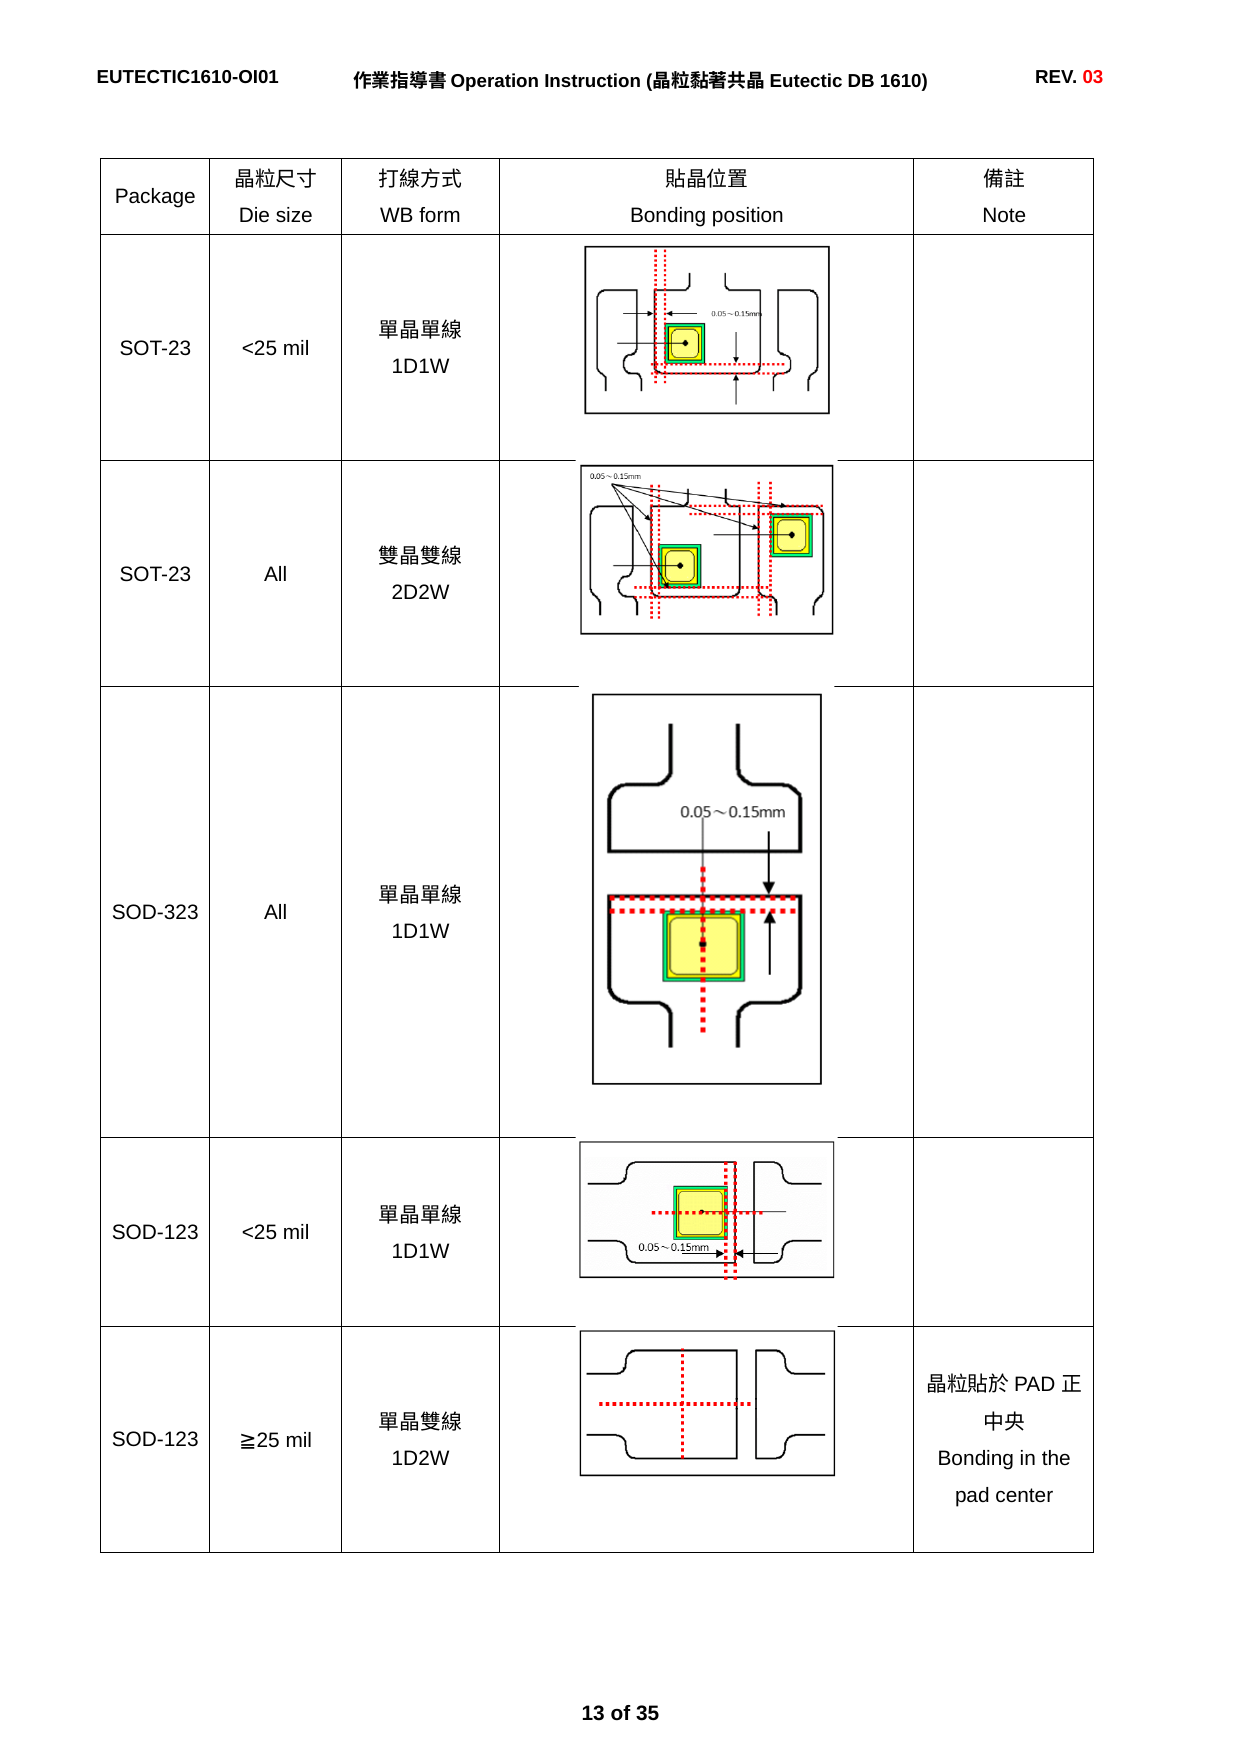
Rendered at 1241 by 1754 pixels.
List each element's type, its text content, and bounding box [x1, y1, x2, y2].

table_cell [914, 235, 1093, 460]
table_cell 單晶單線 1D1W [342, 1138, 499, 1326]
table_cell [500, 1327, 913, 1552]
table_header 備註 Note [914, 159, 1093, 234]
table_cell <25 mil [210, 235, 341, 460]
table_cell <25 mil [210, 1138, 341, 1326]
table_cell ≧25 mil [210, 1327, 341, 1552]
table_cell [500, 1138, 913, 1326]
picture [575, 1137, 838, 1281]
table_cell SOD-123 [101, 1327, 209, 1552]
table_cell [914, 461, 1093, 686]
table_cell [914, 1327, 1093, 1552]
table_cell 單晶單線 1D1W [342, 235, 499, 460]
table_cell 雙晶雙線 2D2W [342, 461, 499, 686]
table_cell SOD-323 [101, 687, 209, 1137]
table_header Package [101, 159, 209, 234]
picture [580, 240, 834, 418]
table_cell [914, 687, 1093, 1137]
table_cell SOT-23 [101, 235, 209, 460]
table_cell All [210, 461, 341, 686]
picture [578, 686, 835, 1091]
picture [575, 1326, 838, 1479]
table_cell [914, 1138, 1093, 1326]
table_cell SOD-123 [101, 1138, 209, 1326]
table_cell [500, 687, 913, 1137]
table_header 晶粒尺寸 Die size [210, 159, 341, 234]
table_cell [500, 235, 913, 460]
picture [575, 460, 838, 638]
table_header 打線方式 WB form [342, 159, 499, 234]
table_cell All [210, 687, 341, 1137]
table_cell 單晶雙線 1D2W [342, 1327, 499, 1552]
table_header 貼晶位置 Bonding position [500, 159, 913, 234]
table_cell 單晶單線 1D1W [342, 687, 499, 1137]
table_cell [500, 461, 913, 686]
table_cell SOT-23 [101, 461, 209, 686]
